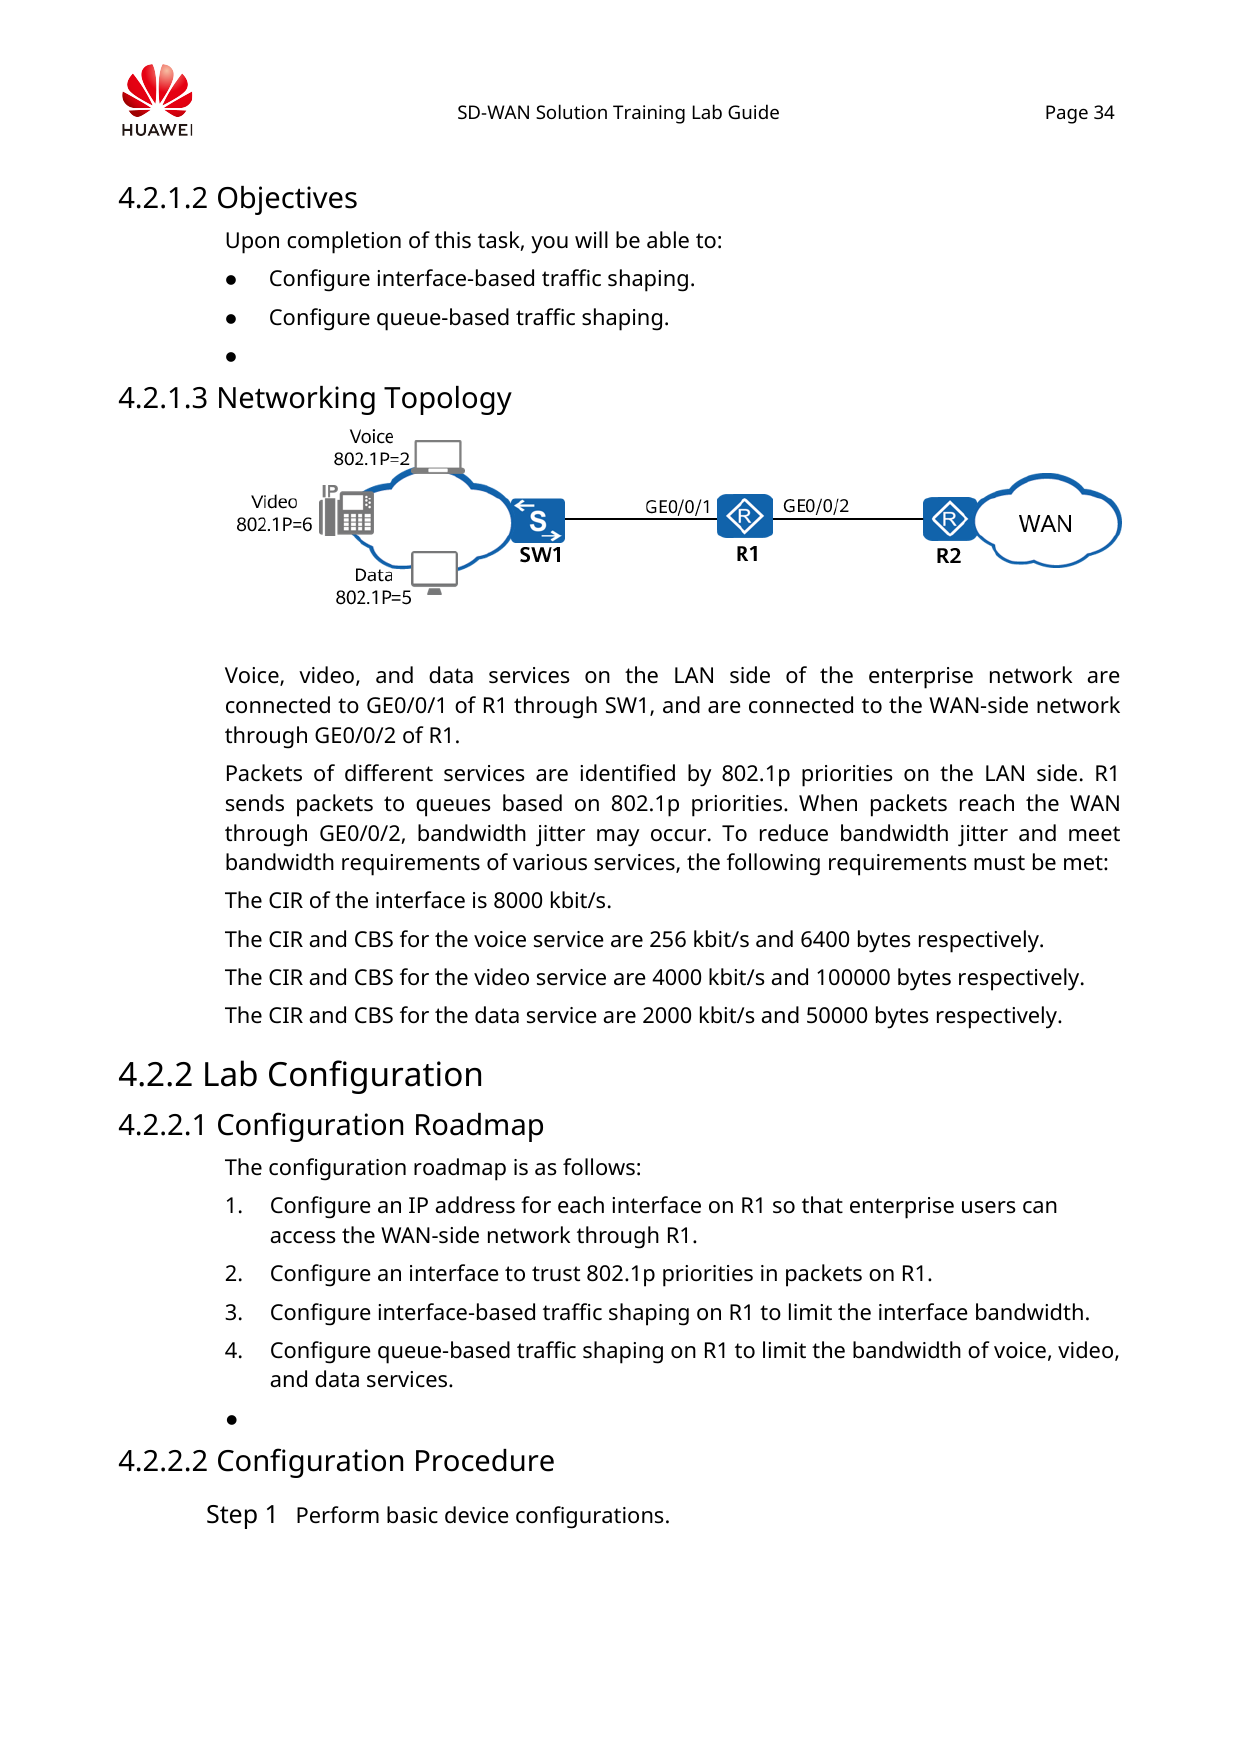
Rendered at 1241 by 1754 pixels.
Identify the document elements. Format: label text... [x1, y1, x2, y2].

text The CIR of the interface is 8000 kbit/s. [224, 886, 1122, 915]
subtitle Configuration Procedure [118, 1441, 1122, 1480]
picture [233, 425, 1123, 610]
text The CIR and CBS for the voice service are 256 kbit/s and 6400 bytes respectively. [224, 924, 1122, 953]
text Packets of different services are identified by 802.1p priorities on the LAN side. R1 sends packets to queues based on 802.1p priorities. When packets reach the WAN through GE0/0/2, bandwidth jitter may occur. To reduce bandwidth jitter and meet bandwidth requirements of various services, the following requirements must be met: [224, 758, 1122, 877]
text Perform basic device configurations. [279, 1497, 1122, 1531]
picture [122, 64, 193, 136]
list Configure interface-based traffic shaping on R1 to limit the interface bandwidth. [224, 1296, 1122, 1326]
text The CIR and CBS for the data service are 2000 kbit/s and 50000 bytes respectively. [224, 1000, 1122, 1030]
text Configure queue-based traffic shaping. [224, 301, 1122, 331]
text The configuration roadmap is as follows: [224, 1152, 1122, 1182]
text Upon completion of this task, you will be able to: [224, 225, 1122, 255]
text Configure interface-based traffic shaping. [224, 263, 1122, 293]
text The CIR and CBS for the video service are 4000 kbit/s and 100000 bytes respectively. [224, 962, 1122, 992]
text Voice, video, and data services on the LAN side of the enterprise network are connected to GE0/0/1 of R1 through SW1, and are connected to the WAN-side network through GE0/0/2 of R1. [224, 660, 1122, 750]
subtitle Networking Topology [118, 378, 1122, 417]
list Configure an interface to trust 802.1p priorities in packets on R1. [224, 1258, 1122, 1288]
list Configure an IP address for each interface on R1 so that enterprise users can access the WAN-side network through R1. [224, 1190, 1122, 1250]
subtitle Configuration Roadmap [118, 1104, 1122, 1144]
list Configure queue-based traffic shaping on R1 to limit the bandwidth of voice, video, and data services. [224, 1334, 1122, 1394]
subtitle Objectives [118, 177, 1122, 217]
subtitle Lab Configuration [118, 1051, 1122, 1096]
